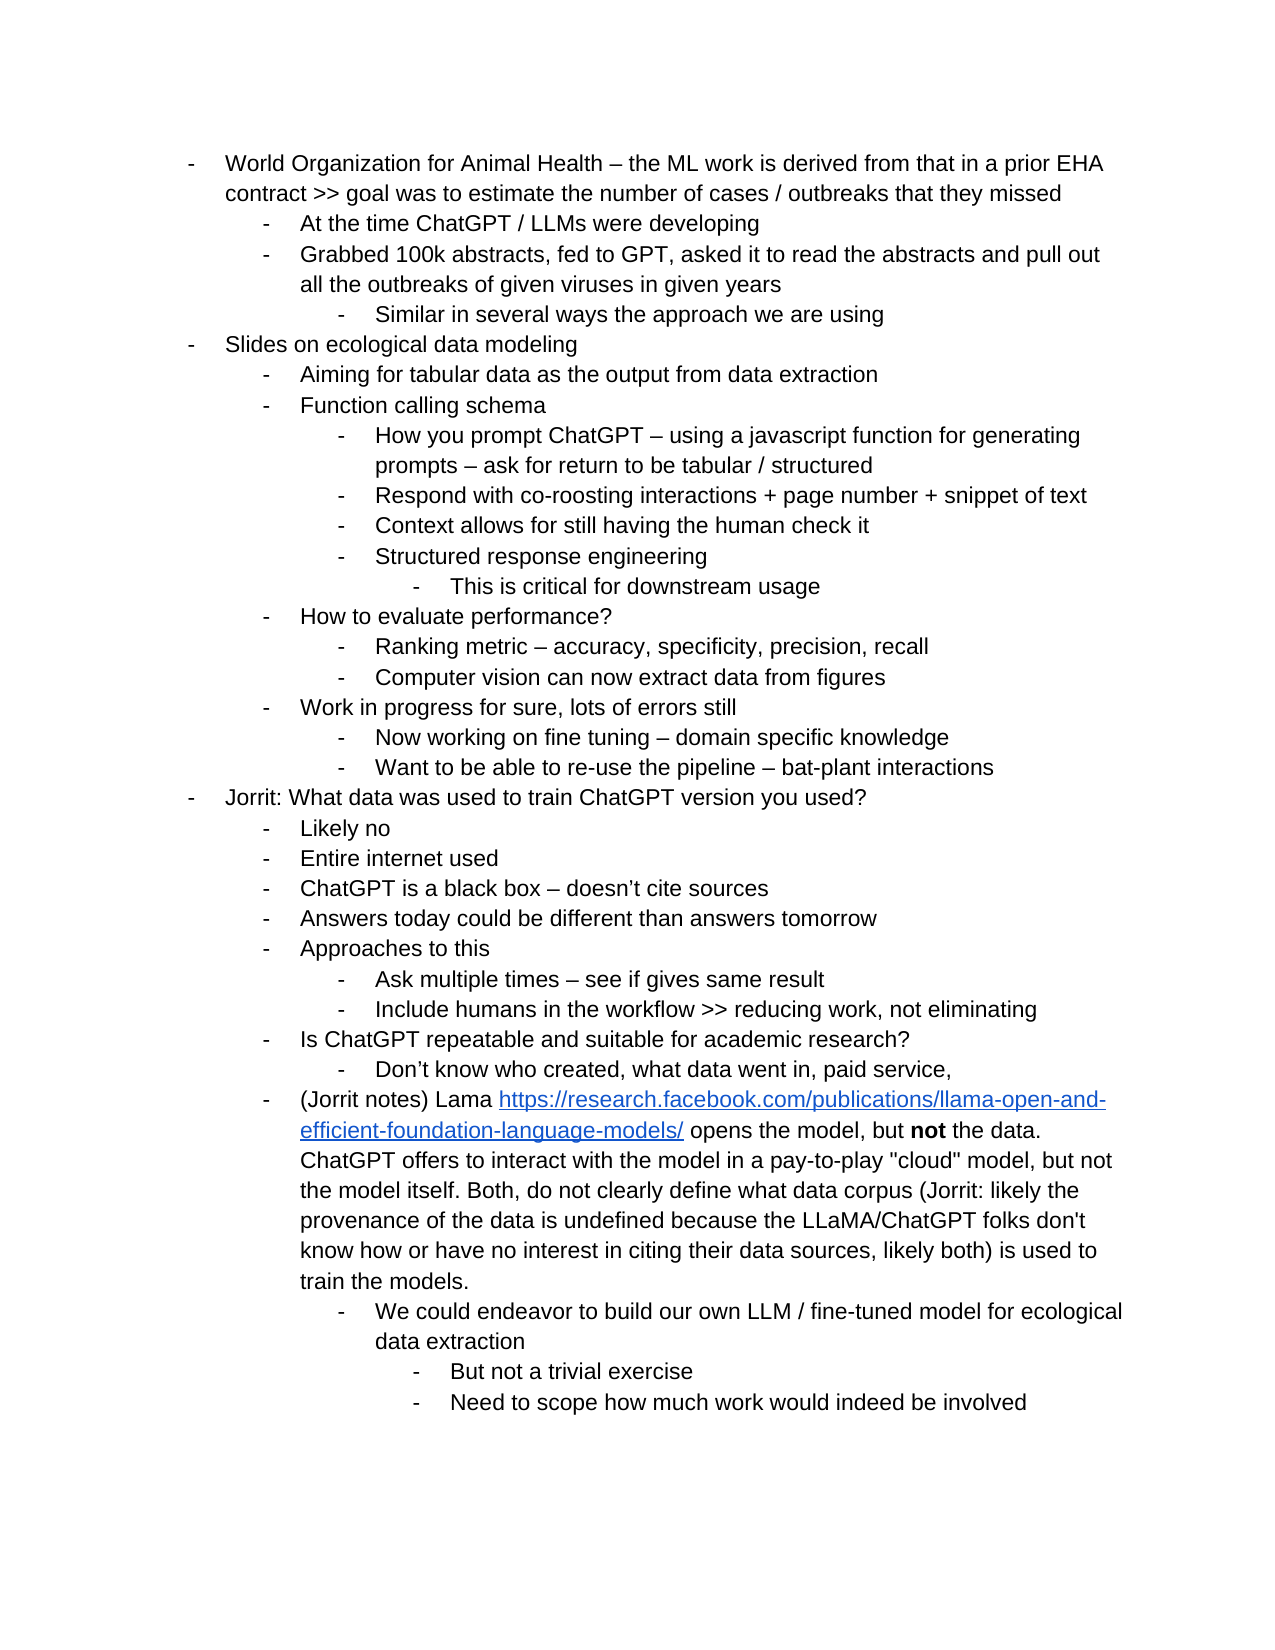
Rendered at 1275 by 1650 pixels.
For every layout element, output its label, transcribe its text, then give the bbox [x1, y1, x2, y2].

list Approaches to this [262, 935, 1125, 962]
list Is ChatGPT repeatable and suitable for academic research? [262, 1026, 1125, 1052]
list Entire internet used [262, 845, 1125, 871]
list Need to scope how much work would indeed be involved [412, 1388, 1125, 1415]
list How you prompt ChatGPT – using a javascript function for generating prompts – ask for return to be tabular / structured [337, 422, 1125, 478]
list How to evaluate performance? [262, 603, 1125, 629]
list Want to be able to re-use the pipeline – bat-plant interactions [337, 754, 1125, 781]
list We could endeavor to build our own LLM / fine-tuned model for ecological data extraction [337, 1298, 1125, 1354]
list Function calling schema [262, 392, 1125, 418]
list Computer vision can now extract data from figures [337, 663, 1125, 690]
list At the time ChatGPT / LLMs were developing [262, 210, 1125, 237]
list Structured response engineering [337, 543, 1125, 569]
list Grabbed 100k abstracts, fed to GPT, asked it to read the abstracts and pull out all the outbreaks of given viruses in given years [262, 241, 1125, 297]
list Jorrit: What data was used to train ChatGPT version you used? [187, 784, 1125, 811]
list This is critical for downstream usage [412, 573, 1125, 599]
list Ask multiple times – see if gives same result [337, 966, 1125, 992]
list Aiming for tabular data as the output from data extraction [262, 361, 1125, 388]
list World Organization for Animal Health – the ML work is derived from that in a prior EHA contract >> goal was to estimate the number of cases / outbreaks that they missed [187, 150, 1125, 207]
list Work in progress for sure, lots of errors still [262, 694, 1125, 720]
list (Jorrit notes) Lama https://research.facebook.com/publications/llama-open-and-efficient-foundation-language-models/ opens the model, but not the data. ChatGPT offers to interact with the model in a pay-to-play "cloud" model, but not the model itself. Both, do not clearly define what data corpus (Jorrit: likely the provenance of the data is undefined because the LLaMA/ChatGPT folks don't know how or have no interest in citing their data sources, likely both) is used to train the models. [262, 1086, 1125, 1294]
list Include humans in the workflow >> reducing work, not eliminating [337, 996, 1125, 1022]
list Respond with co-roosting interactions + page number + snippet of text [337, 482, 1125, 509]
list Don’t know who created, what data went in, paid service, [337, 1056, 1125, 1083]
list Likely no [262, 814, 1125, 841]
list Context allows for still having the human check it [337, 512, 1125, 539]
list Answers today could be different than answers tomorrow [262, 905, 1125, 932]
list Now working on fine tuning – domain specific knowledge [337, 724, 1125, 750]
list ChatGPT is a black box – doesn’t cite sources [262, 875, 1125, 901]
list But not a trivial exercise [412, 1358, 1125, 1385]
list Similar in several ways the approach we are using [337, 301, 1125, 327]
list Slides on ecological data modeling [187, 331, 1125, 358]
list Ranking metric – accuracy, specificity, precision, recall [337, 633, 1125, 660]
